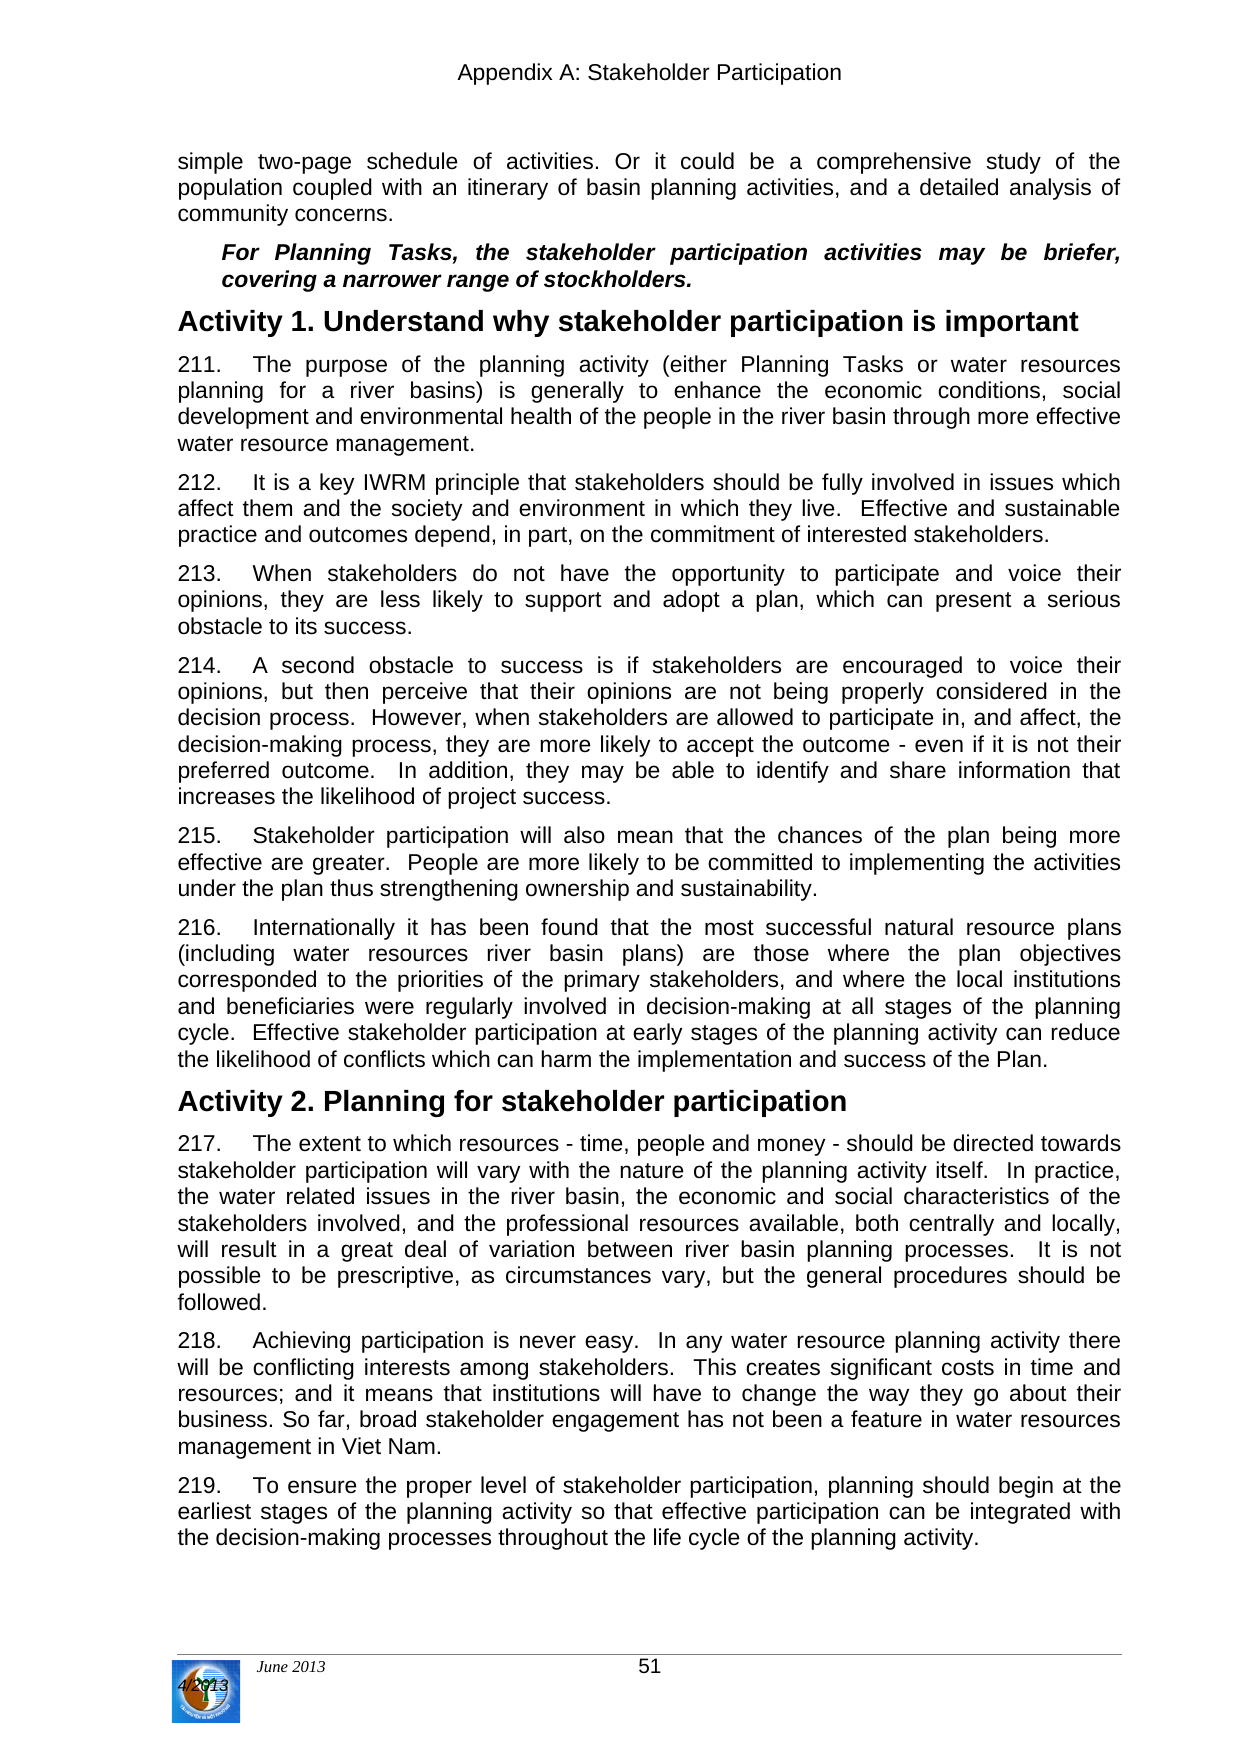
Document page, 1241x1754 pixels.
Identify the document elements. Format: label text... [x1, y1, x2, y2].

list Activity 2. Planning for stakeholder participation [177, 1084, 1122, 1118]
text The purpose of the planning activity (either Planning Tasks or water resources planning for a river basins) is generally to enhance the economic conditions, social development and environmental health of the people in the river basin through more effective water resource management. [177, 351, 1122, 456]
text To ensure the proper level of stakeholder participation, planning should begin at the earliest stages of the planning activity so that effective participation can be integrated with the decision-making processes throughout the life cycle of the planning activity. [177, 1472, 1122, 1551]
text Stakeholder participation will also mean that the chances of the plan being more effective are greater. People are more likely to be committed to implementing the activities under the plan thus strengthening ownership and sustainability. [177, 822, 1122, 901]
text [177, 148, 1122, 227]
text Achieving participation is never easy. In any water resource planning activity there will be conflicting interests among stakeholders. This creates significant costs in time and resources; and it means that institutions will have to change the way they go about their business. So far, broad stakeholder engagement has not been a feature in water resources management in Viet Nam. [177, 1327, 1122, 1459]
list Activity 1. Understand why stakeholder participation is important [177, 304, 1122, 338]
picture [171, 1660, 241, 1723]
list For Planning Tasks, the stakeholder participation activities may be briefer, covering a narrower range of stockholders. [221, 239, 1122, 292]
text It is a key IWRM principle that stakeholders should be fully involved in issues which affect them and the society and environment in which they live. Effective and sustainable practice and outcomes depend, in part, on the commitment of interested stakeholders. [177, 468, 1122, 547]
text A second obstacle to success is if stakeholders are encouraged to voice their opinions, but then perceive that their opinions are not being properly considered in the decision process. However, when stakeholders are allowed to participate in, and affect, the decision-making process, they are more likely to accept the outcome - even if it is not their preferred outcome. In addition, they may be able to identify and share information that increases the likelihood of project success. [177, 652, 1122, 810]
text When stakeholders do not have the opportunity to participate and voice their opinions, they are less likely to support and adopt a plan, which can present a serious obstacle to its success. [177, 560, 1122, 639]
text The extent to which resources - time, people and money - should be directed towards stakeholder participation will vary with the nature of the planning activity itself. In practice, the water related issues in the river basin, the economic and social characteristics of the stakeholders involved, and the professional resources available, both centrally and locally, will result in a great deal of variation between river basin planning processes. It is not possible to be prescriptive, as circumstances vary, but the general procedures should be followed. [177, 1130, 1122, 1315]
text Internationally it has been found that the most successful natural resource plans (including water resources river basin plans) are those where the plan objectives corresponded to the priorities of the primary stakeholders, and where the local institutions and beneficiaries were regularly involved in decision-making at all stages of the planning cycle. Effective stakeholder participation at early stages of the planning activity can reduce the likelihood of conflicts which can harm the implementation and success of the Plan. [177, 914, 1122, 1072]
